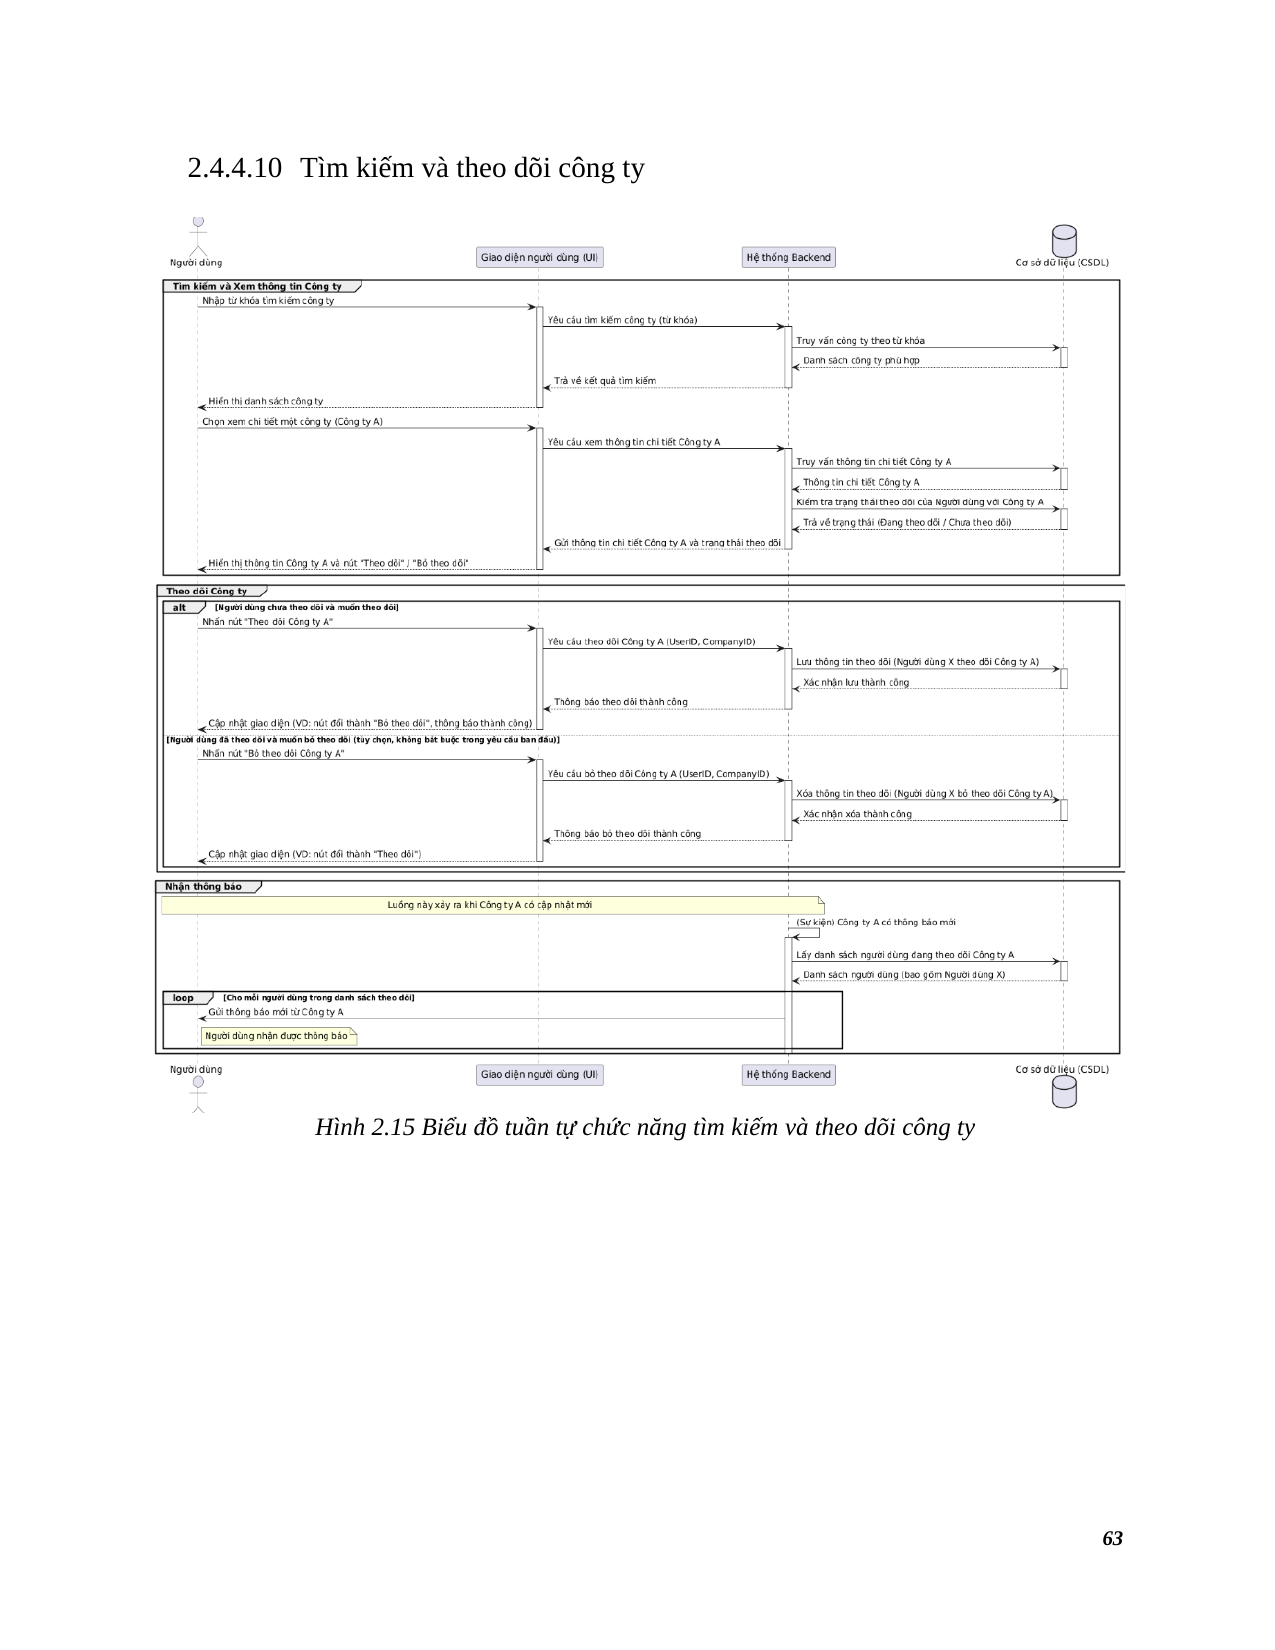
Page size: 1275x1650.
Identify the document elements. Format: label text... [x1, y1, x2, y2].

list Tìm kiếm và theo dõi công ty [187, 150, 1125, 183]
picture [150, 217, 1125, 1113]
text Hình 2.15 Biểu đồ tuần tự chức năng tìm kiếm và theo dõi công ty [158, 1112, 1135, 1141]
